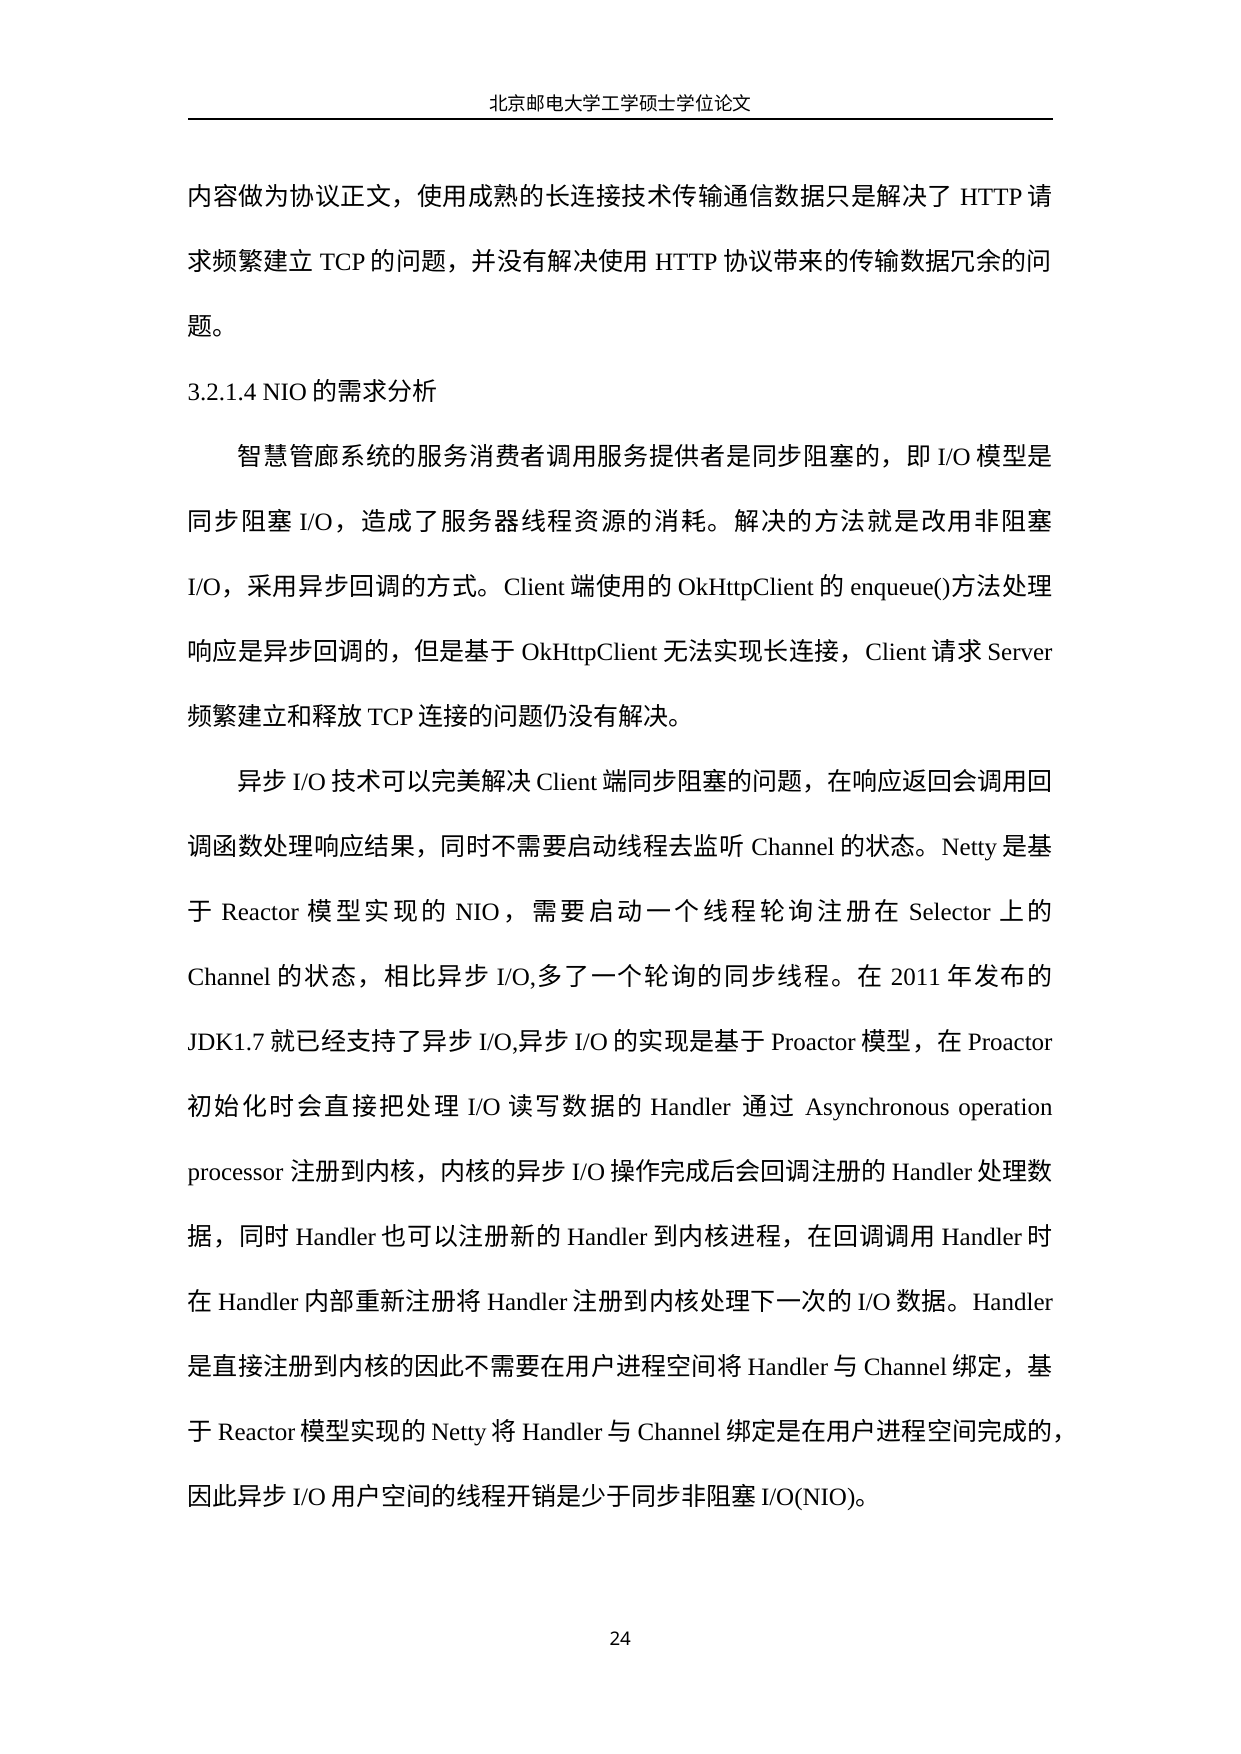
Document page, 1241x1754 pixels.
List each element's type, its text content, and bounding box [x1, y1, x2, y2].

text 异步I/O技术可以完美解决Client端同步阻塞的问题，在响应返回会调用回调函数处理响应结果，同时不需要启动线程去监听Channel的状态。Netty是基于Reactor模型实现的NIO，需要启动一个线程轮询注册在Selector上的Channel的状态，相比异步I/O,多了一个轮询的同步线程。在2011年发布的JDK1.7就已经支持了异步I/O,异步I/O的实现是基于Proactor模型，在Proactor 初始化时会直接把处理I/O读写数据的Handler 通过 Asynchronous operation processor 注册到内核，内核的异步I/O操作完成后会回调注册的Handler处理数据，同时Handler也可以注册新的Handler到内核进程，在回调调用Handler时在Handler内部重新注册将Handler注册到内核处理下一次的I/O数据。Handler是直接注册到内核的因此不需要在用户进程空间将Handler与Channel绑定，基于Reactor模型实现的Netty将Handler与Channel绑定是在用户进程空间完成的，因此异步I/O用户空间的线程开销是少于同步非阻塞I/O(NIO)。 [187, 747, 1053, 1527]
text 智慧管廊系统的服务消费者调用服务提供者是同步阻塞的，即I/O模型是同步阻塞I/O，造成了服务器线程资源的消耗。解决的方法就是改用非阻塞I/O，采用异步回调的方式。Client端使用的OkHttpClient的enqueue()方法处理响应是异步回调的，但是基于OkHttpClient无法实现长连接，Client请求Server频繁建立和释放TCP连接的问题仍没有解决。 [187, 422, 1053, 747]
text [187, 162, 1053, 357]
text 3.2.1.4 NIO的需求分析 [187, 357, 1053, 422]
